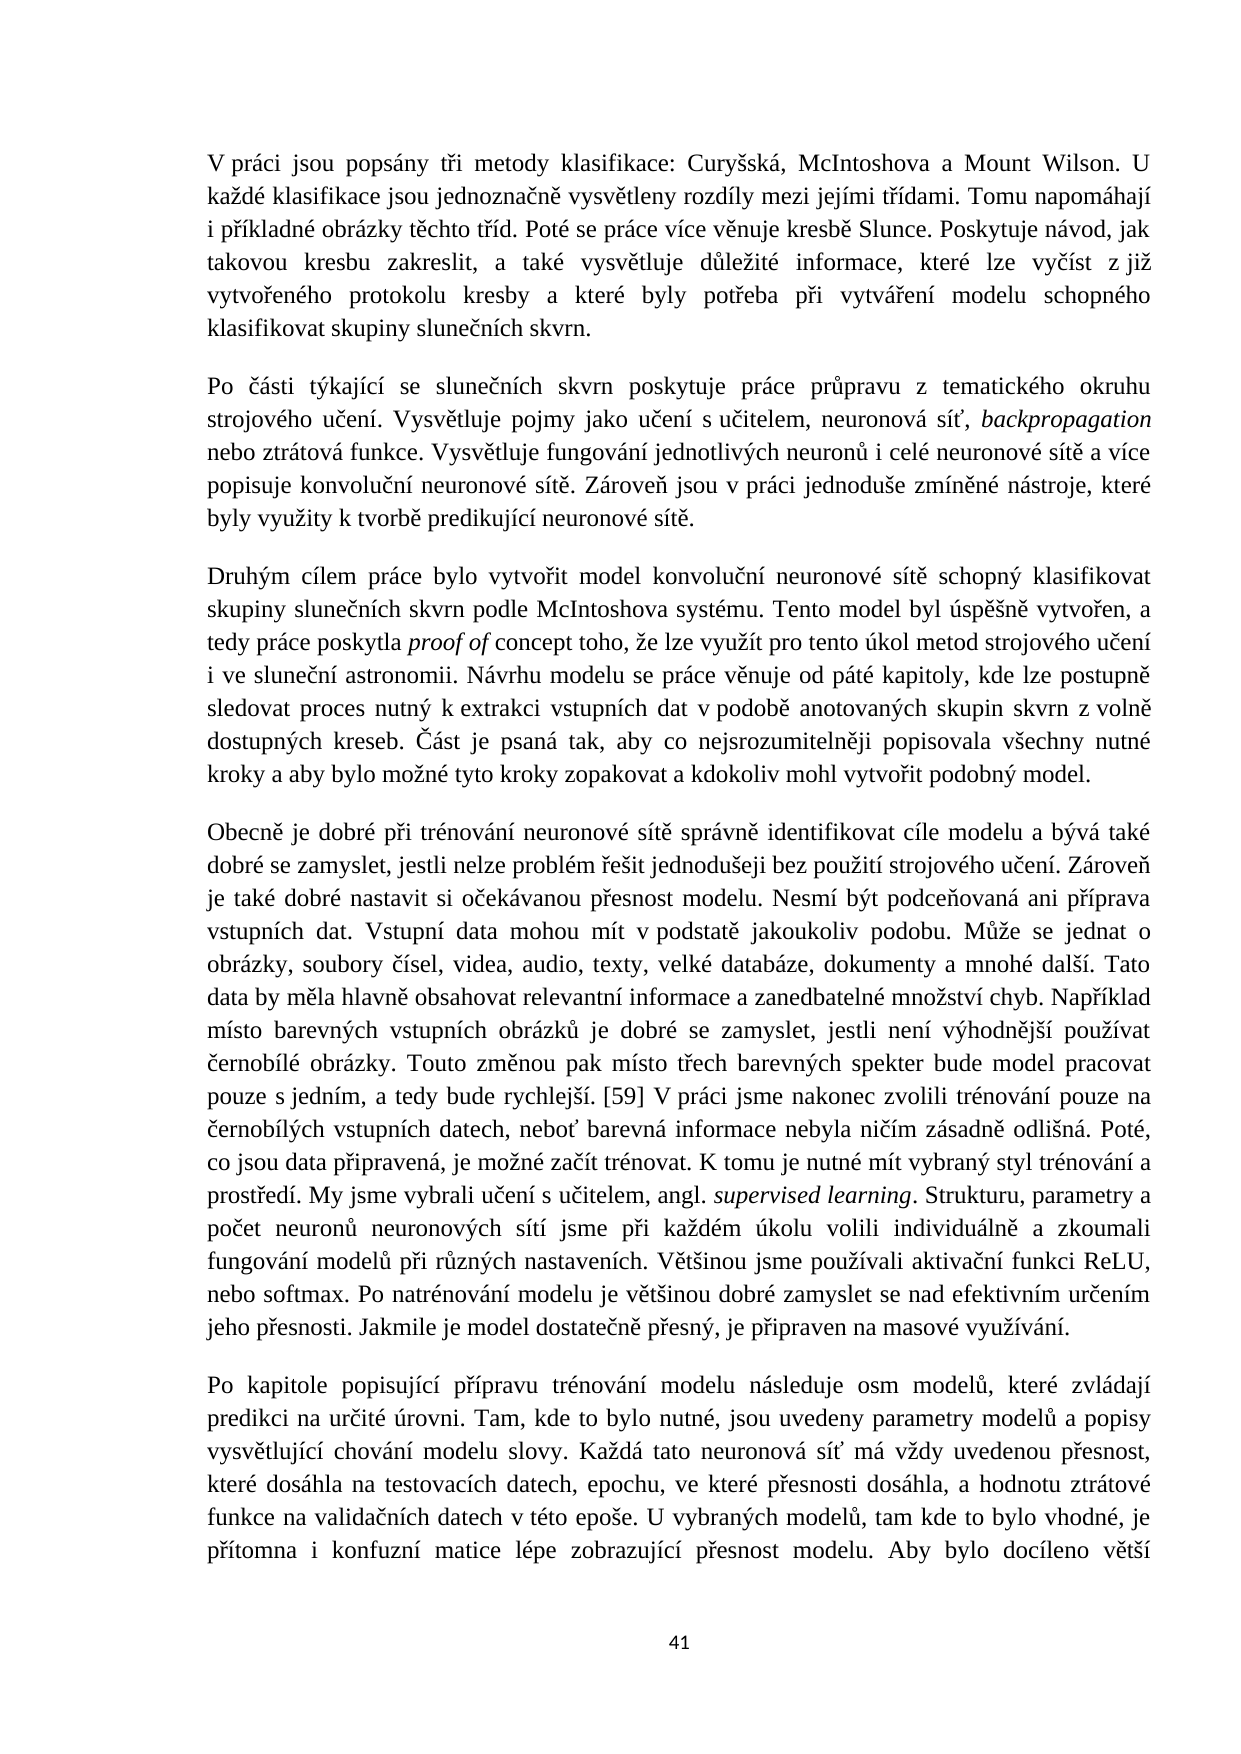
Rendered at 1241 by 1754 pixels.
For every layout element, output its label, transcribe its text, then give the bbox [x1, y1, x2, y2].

text Druhým cílem práce bylo vytvořit model konvoluční neuronové sítě schopný klasifikovat skupiny slunečních skvrn podle McIntoshova systému. Tento model byl úspěšně vytvořen, a tedy práce poskytla proof of concept toho, že lze využít pro tento úkol metod strojového učení i ve sluneční astronomii. Návrhu modelu se práce věnuje od páté kapitoly, kde lze postupně sledovat proces nutný k extrakci vstupních dat v podobě anotovaných skupin skvrn z volně dostupných kreseb. Část je psaná tak, aby co nejsrozumitelněji popisovala všechny nutné kroky a aby bylo možné tyto kroky zopakovat a kdokoliv mohl vytvořit podobný model. [207, 561, 1152, 788]
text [207, 148, 1152, 342]
text Obecně je dobré při trénování neuronové sítě správně identifikovat cíle modelu a bývá také dobré se zamyslet, jestli nelze problém řešit jednodušeji bez použití strojového učení. Zároveň je také dobré nastavit si očekávanou přesnost modelu. Nesmí být podceňovaná ani příprava vstupních dat. Vstupní data mohou mít v podstatě jakoukoliv podobu. Může se jednat o obrázky, soubory čísel, videa, audio, texty, velké databáze, dokumenty a mnohé další. Tato data by měla hlavně obsahovat relevantní informace a zanedbatelné množství chyb. Například místo barevných vstupních obrázků je dobré se zamyslet, jestli není výhodnější používat černobílé obrázky. Touto změnou pak místo třech barevných spekter bude model pracovat pouze s jedním, a tedy bude rychlejší. [59] V práci jsme nakonec zvolili trénování pouze na černobílých vstupních datech, neboť barevná informace nebyla ničím zásadně odlišná. Poté, co jsou data připravená, je možné začít trénovat. K tomu je nutné mít vybraný styl trénování a prostředí. My jsme vybrali učení s učitelem, angl. supervised learning. Strukturu, parametry a počet neuronů neuronových sítí jsme při každém úkolu volili individuálně a zkoumali fungování modelů při různých nastaveních. Většinou jsme používali aktivační funkci ReLU, nebo softmax. Po natrénování modelu je většinou dobré zamyslet se nad efektivním určením jeho přesnosti. Jakmile je model dostatečně přesný, je připraven na masové využívání. [207, 817, 1152, 1341]
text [207, 1370, 1152, 1564]
text Po části týkající se slunečních skvrn poskytuje práce průpravu z tematického okruhu strojového učení. Vysvětluje pojmy jako učení s učitelem, neuronová síť, backpropagation nebo ztrátová funkce. Vysvětluje fungování jednotlivých neuronů i celé neuronové sítě a více popisuje konvoluční neuronové sítě. Zároveň jsou v práci jednoduše zmíněné nástroje, které byly využity k tvorbě predikující neuronové sítě. [207, 371, 1152, 532]
